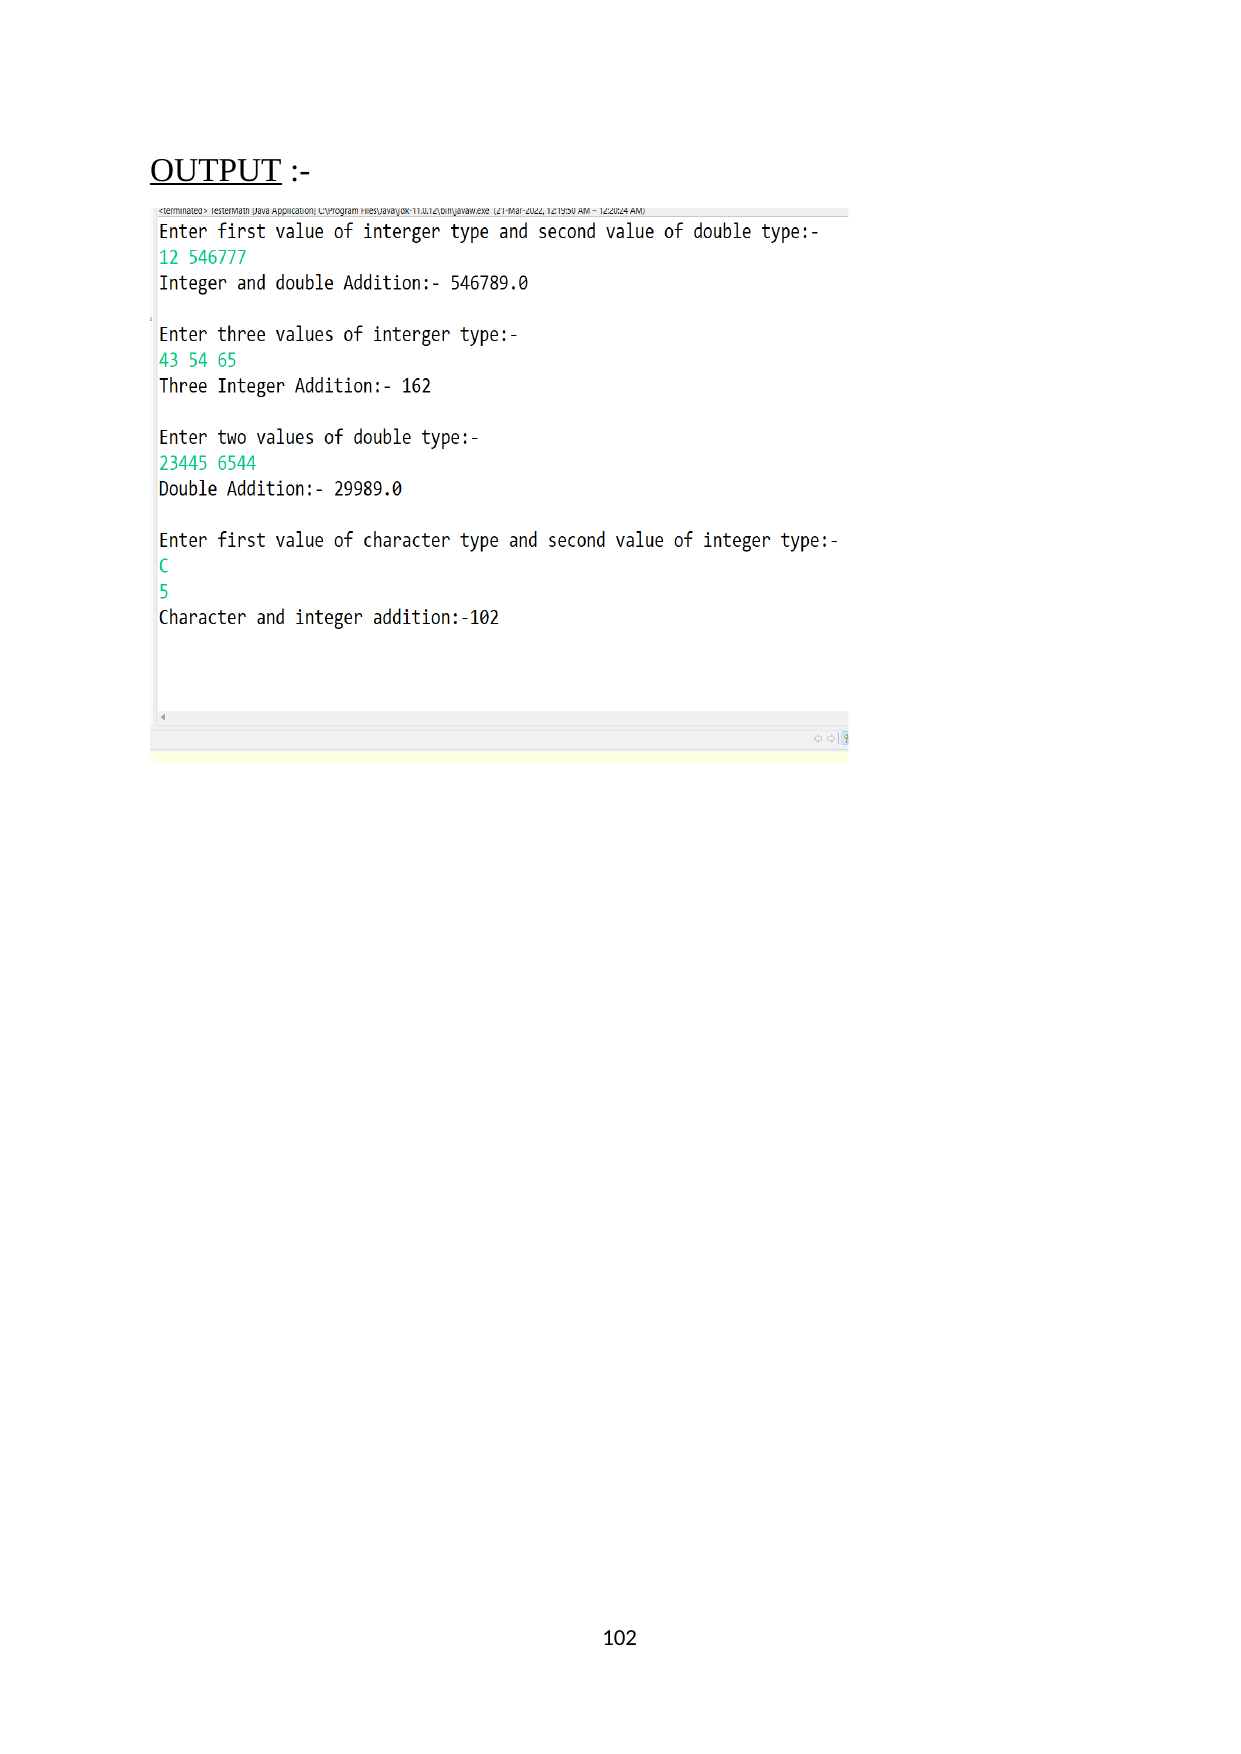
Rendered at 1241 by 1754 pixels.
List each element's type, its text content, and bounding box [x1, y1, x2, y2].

picture [150, 208, 849, 762]
text OUTPUT :- [150, 150, 1090, 188]
